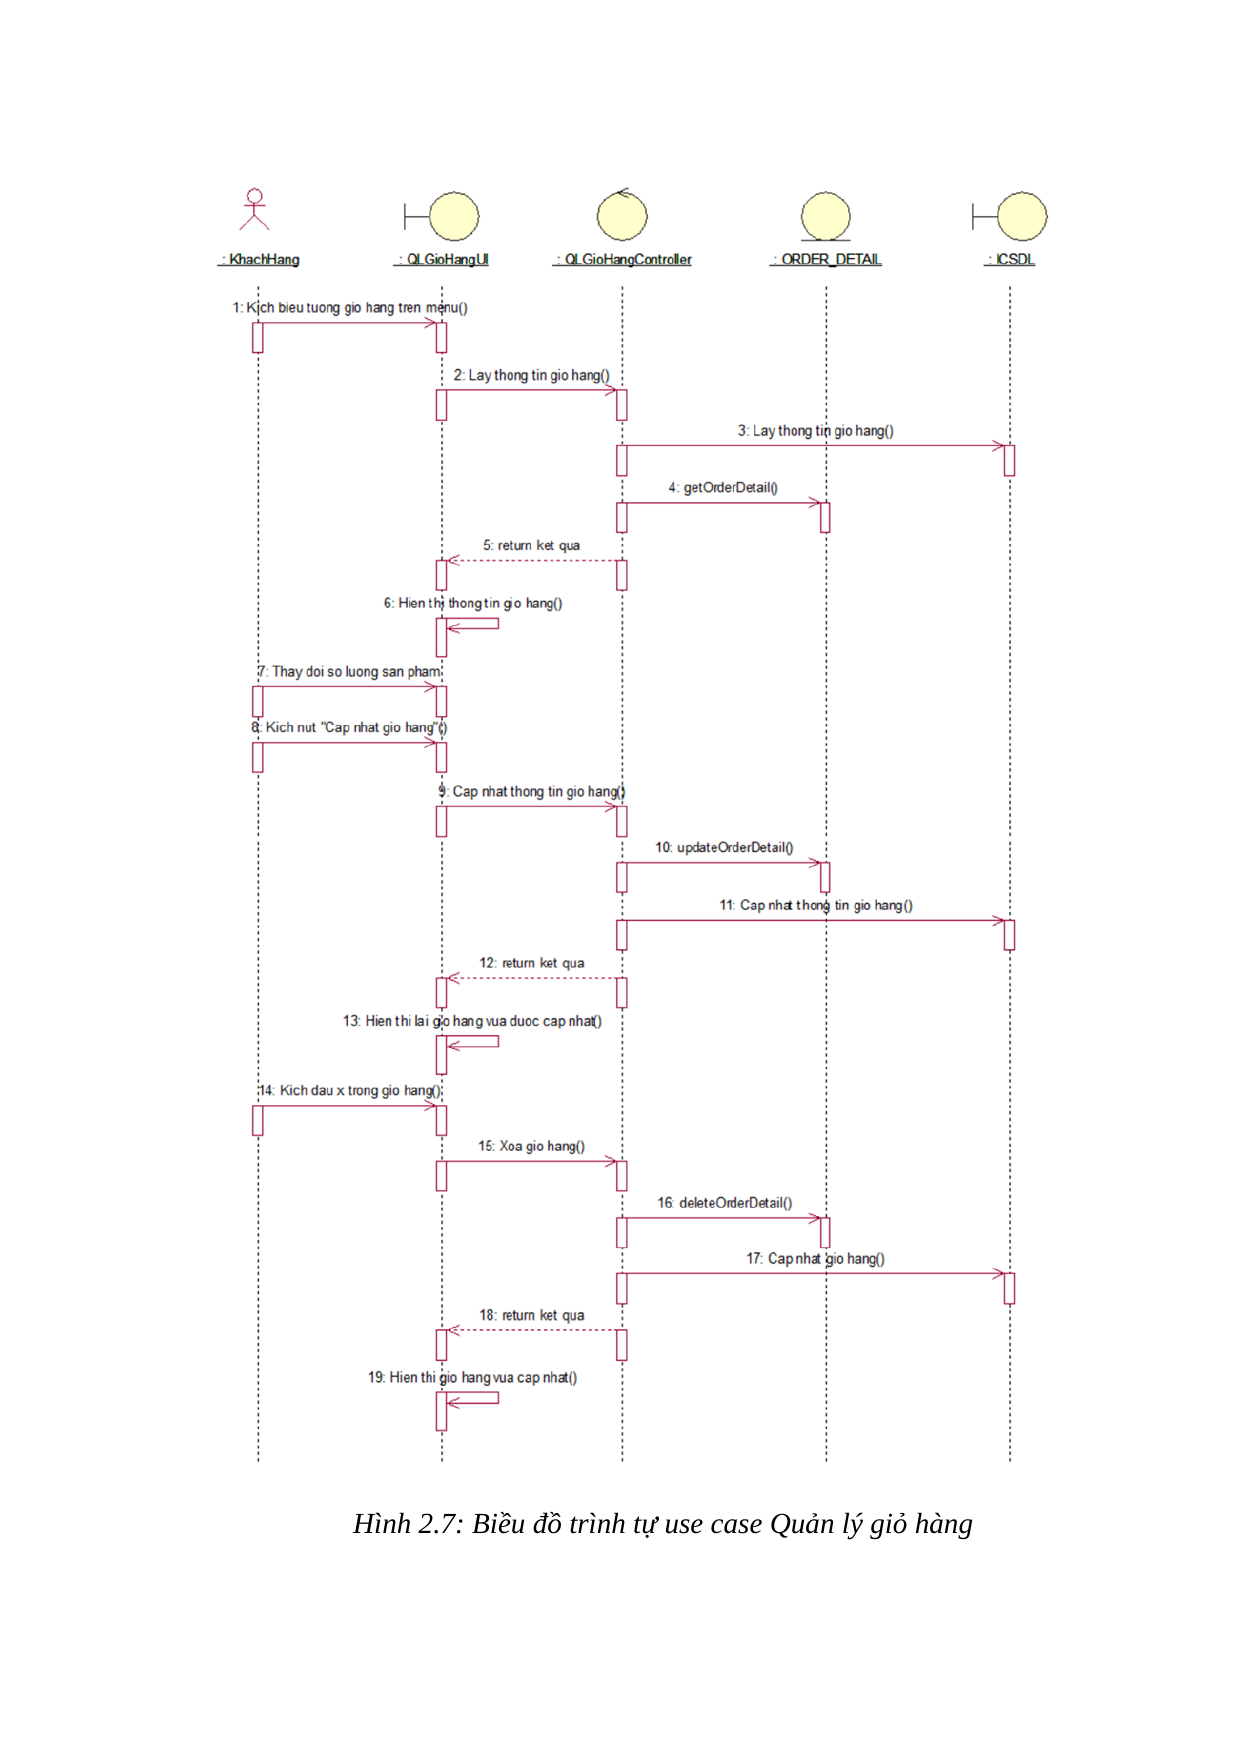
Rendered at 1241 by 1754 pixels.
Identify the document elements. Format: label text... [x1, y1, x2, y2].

text Hình 2.7: Biều đồ trình tự use case Quản lý giỏ hàng [207, 1506, 1122, 1540]
picture [206, 183, 1079, 1469]
